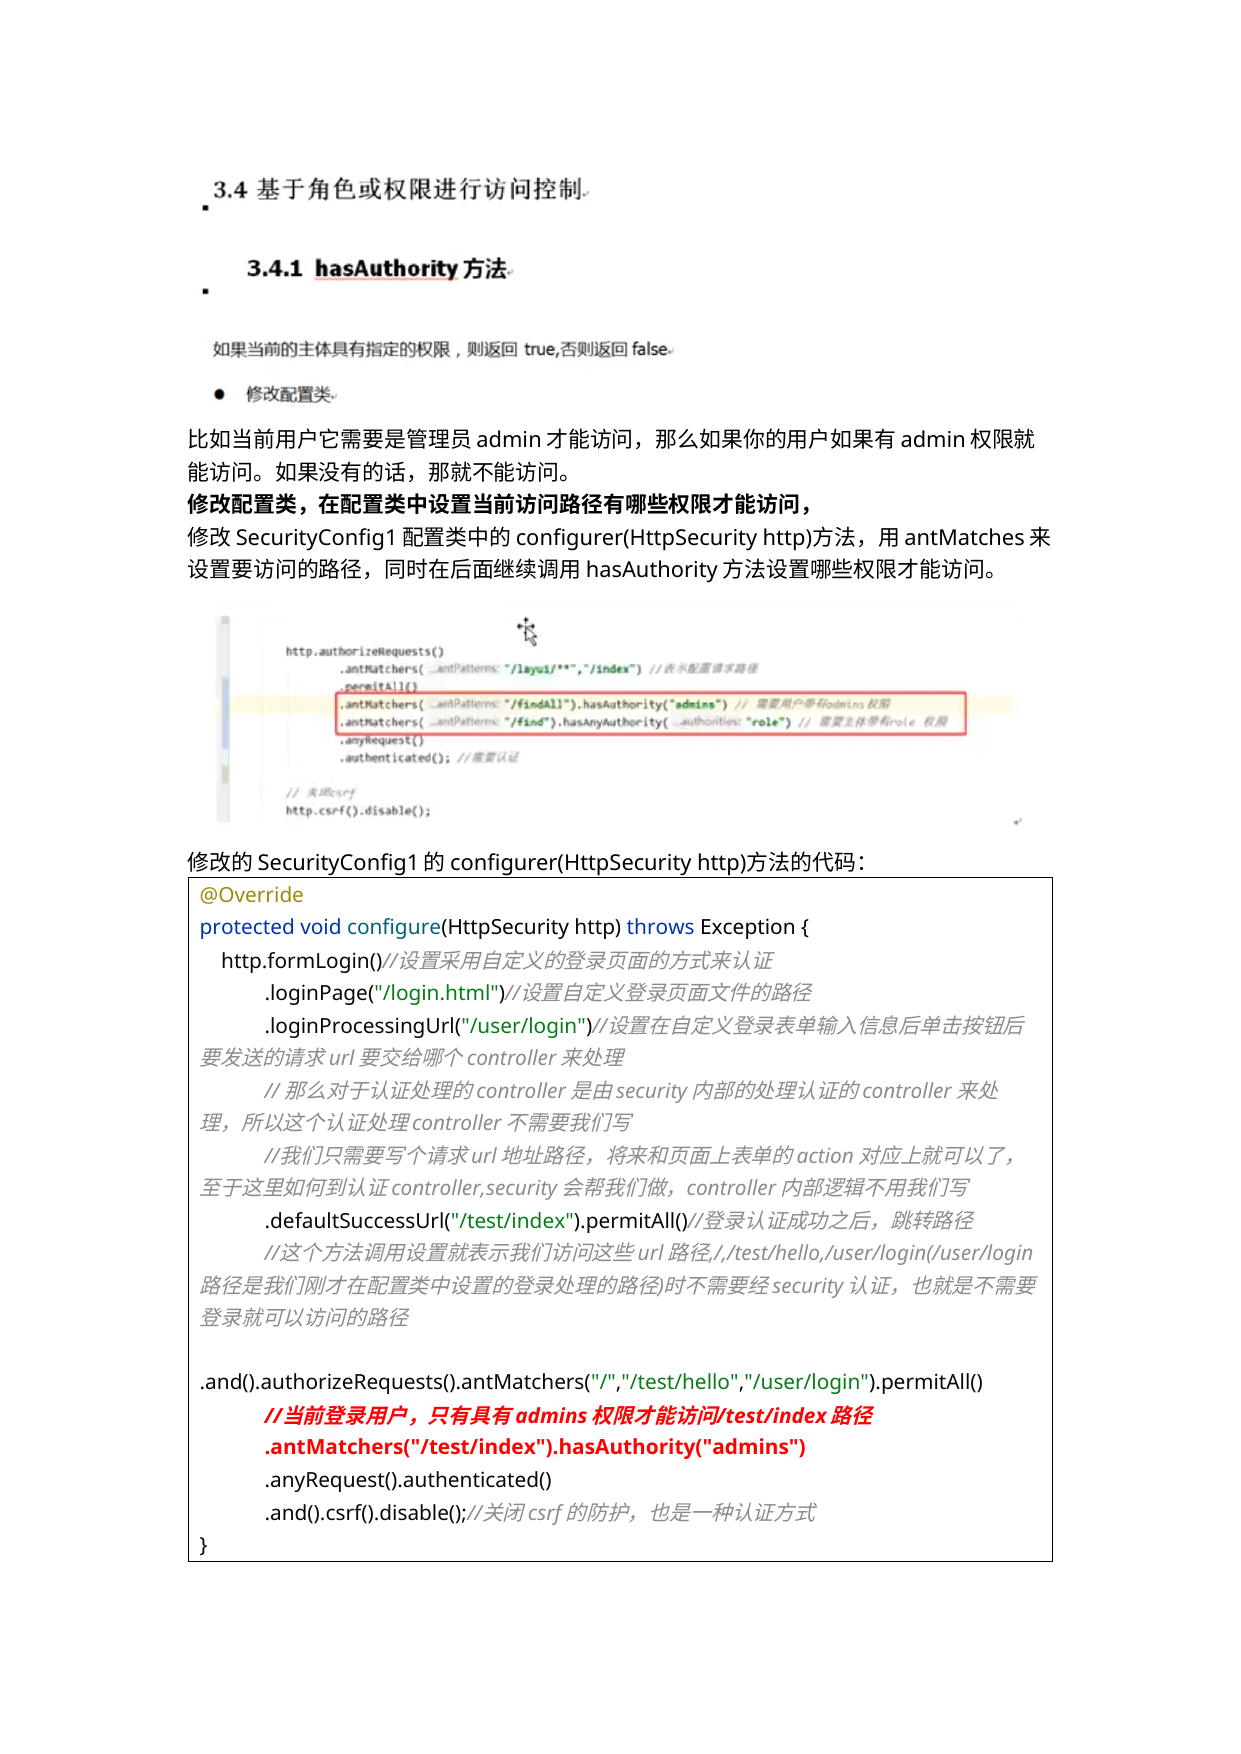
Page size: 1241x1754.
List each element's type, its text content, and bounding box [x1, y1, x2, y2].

text 修改的SecurityConfig1的configurer(HttpSecurity http)方法的代码： [187, 844, 1053, 877]
text 比如当前用户它需要是管理员admin才能访问，那么如果你的用户如果有admin权限就能访问。如果没有的话，那就不能访问。 [187, 422, 1053, 487]
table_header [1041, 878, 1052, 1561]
text 修改SecurityConfig1配置类中的configurer(HttpSecurity http)方法，用antMatches来设置要访问的路径，同时在后面继续调用hasAuthority方法设置哪些权限才能访问。 [187, 519, 1053, 584]
text 修改配置类，在配置类中设置当前访问路径有哪些权限才能访问， [187, 487, 1053, 519]
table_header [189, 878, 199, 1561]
picture [187, 175, 679, 409]
picture [187, 599, 1053, 830]
